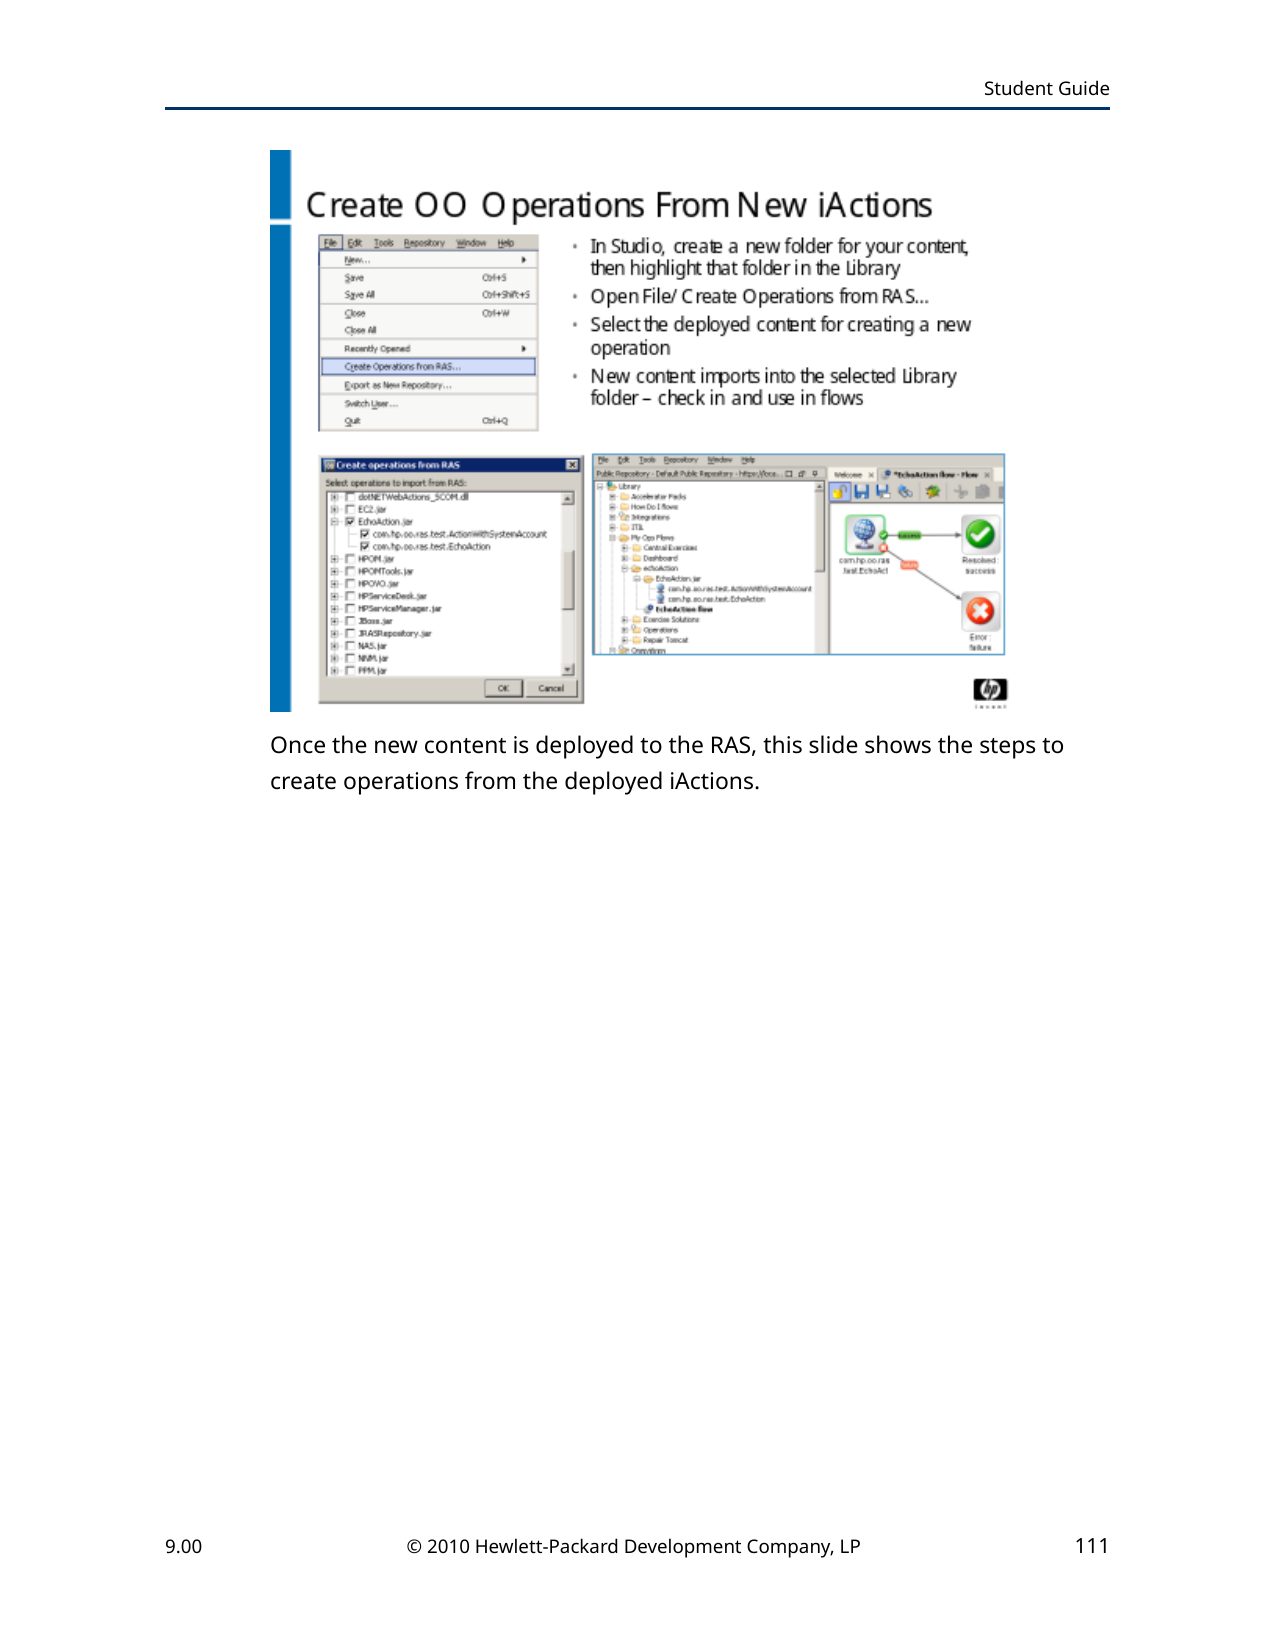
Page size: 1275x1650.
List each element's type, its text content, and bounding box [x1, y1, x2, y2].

text Once the new content is deployed to the RAS, this slide shows the steps to create operations from the deployed iActions. [270, 729, 1110, 796]
